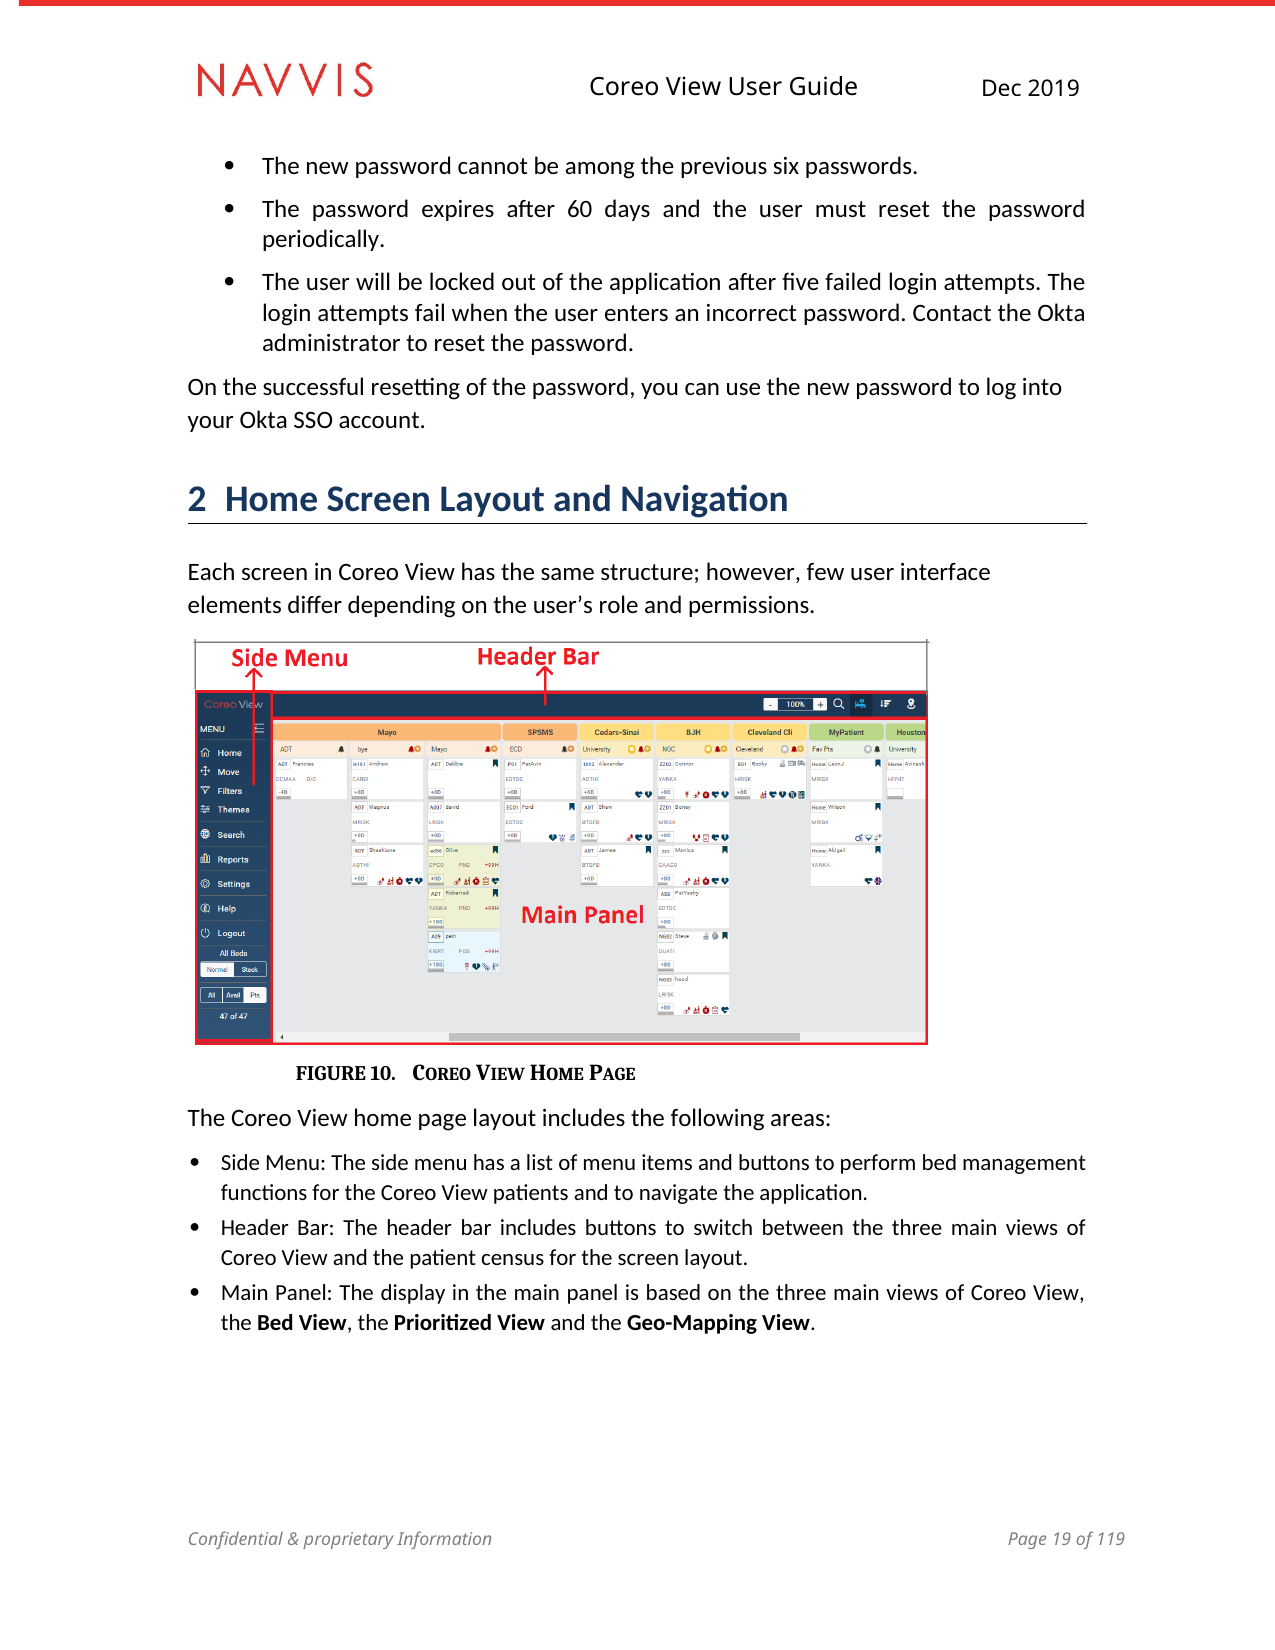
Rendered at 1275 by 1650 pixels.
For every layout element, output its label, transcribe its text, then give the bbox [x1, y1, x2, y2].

list The user will be locked out of the application after five failed login attempts. The login attempts fail when the user enters an incorrect password. Contact the Okta administrator to reset the password. [225, 267, 1087, 358]
text On the successful resetting of the password, you can use the new password to log into your Okta SSO account. [187, 371, 1087, 435]
text Header Bar: The header bar includes buttons to switch between the three main views of Coreo View and the patient census for the screen layout. [191, 1213, 1087, 1271]
text The Coreo View home page layout includes the following areas: [187, 1102, 1087, 1133]
text Each screen in Coreo View has the same structure; however, few user interface elements differ depending on the user’s role and permissions. [187, 556, 1087, 620]
list The password expires after 60 days and the user must reset the password periodically. [225, 193, 1087, 254]
picture [193, 639, 930, 1047]
subtitle Home Screen Layout and Navigation [187, 475, 1087, 524]
text Main Panel: The display in the main panel is based on the three main views of Coreo View, the Bed View, the Prioritized View and the Geo-Mapping View. [191, 1278, 1087, 1336]
picture [187, 55, 383, 104]
text Coreo View Home Page [296, 1059, 1087, 1086]
text Side Menu: The side menu has a list of menu items and buttons to perform bed management functions for the Coreo View patients and to navigate the application. [191, 1148, 1087, 1206]
list The new password cannot be among the previous six passwords. [225, 150, 1087, 181]
